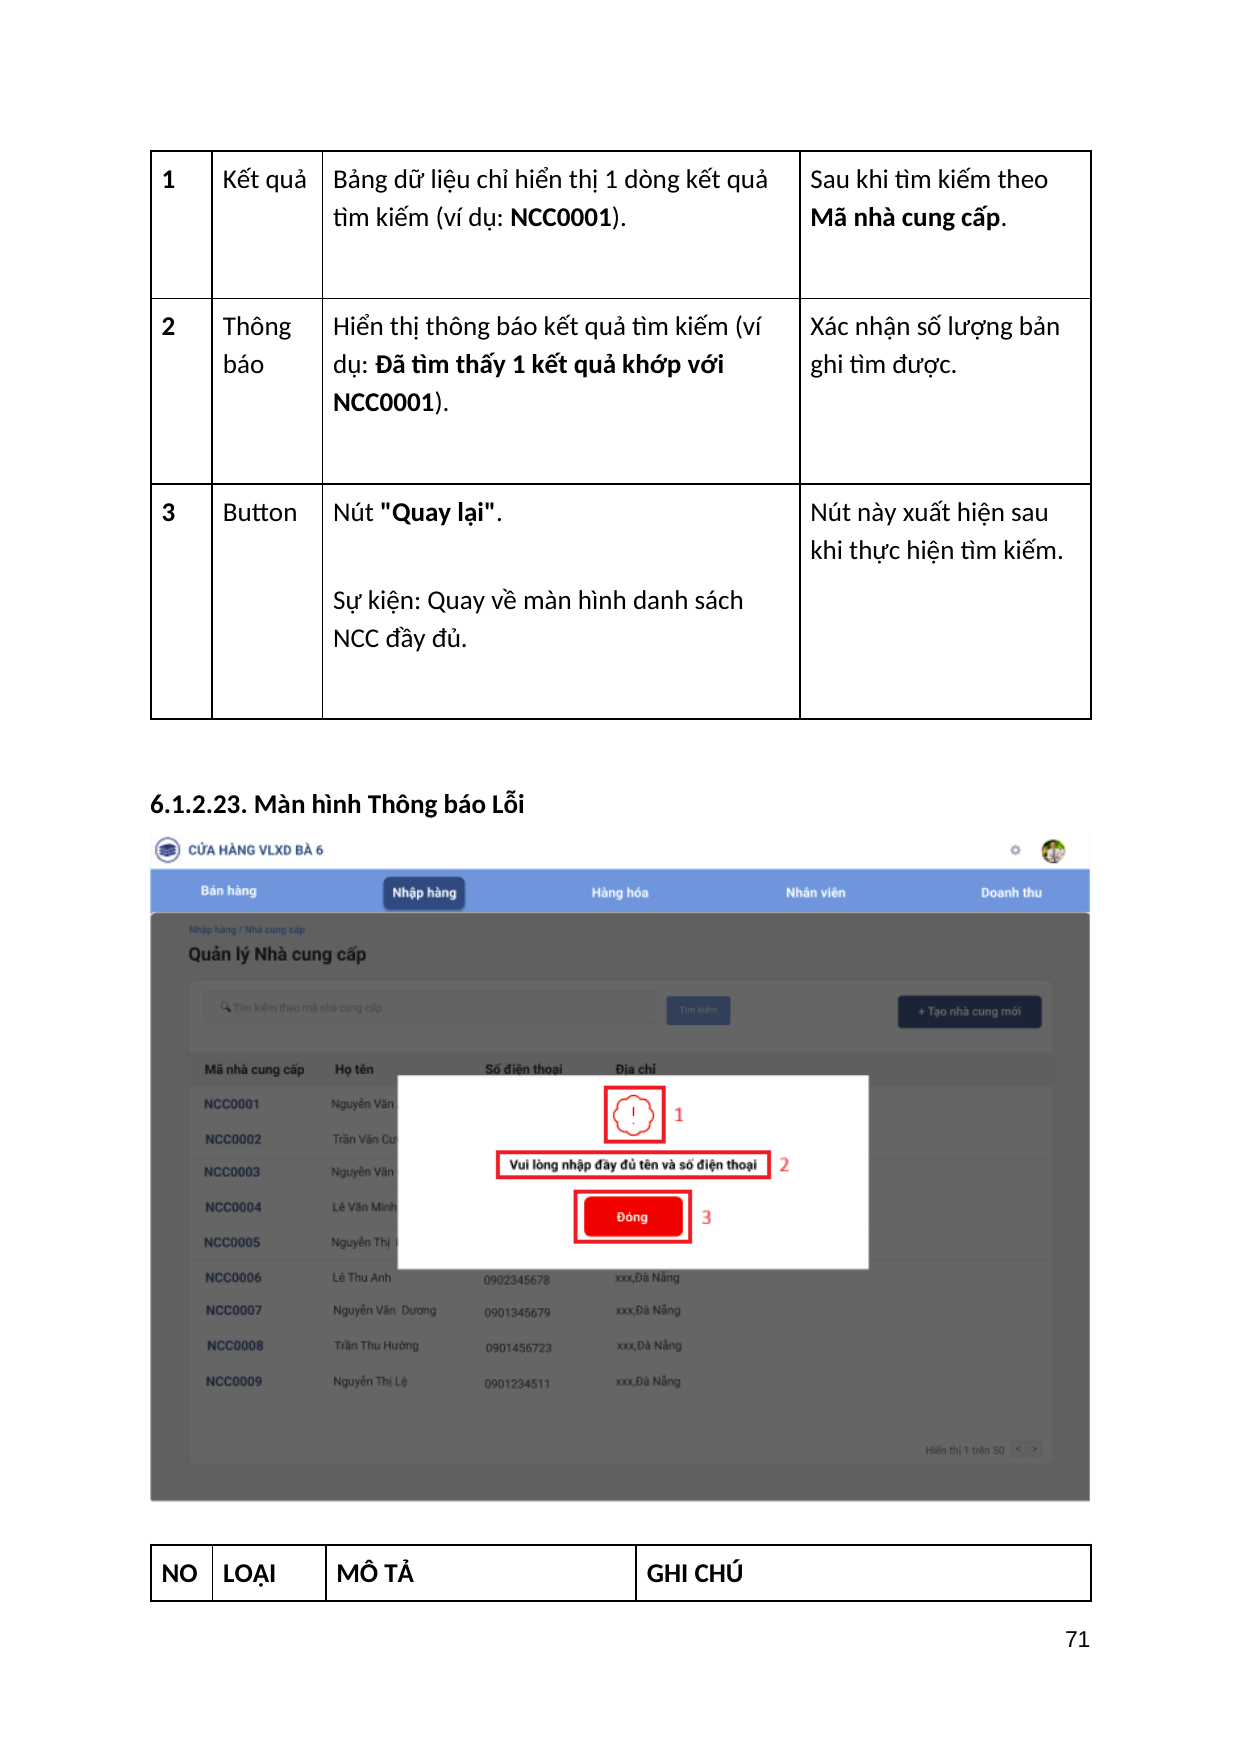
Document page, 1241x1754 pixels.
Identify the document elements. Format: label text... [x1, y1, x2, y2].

picture [150, 833, 1091, 1502]
table_cell Button [213, 485, 322, 718]
table_header MÔ TẢ [327, 1546, 635, 1600]
table_cell Thông báo [213, 299, 322, 483]
table_cell 3 [152, 485, 211, 718]
table_cell Xác nhận số lượng bản ghi tìm được. [801, 299, 1090, 483]
table_cell Nút "Quay lại". Sự kiện: Quay về màn hình danh sách NCC đầy đủ. [323, 485, 799, 718]
table_cell Sau khi tìm kiếm theo Mã nhà cung cấp. [801, 152, 1090, 297]
table_header GHI CHÚ [637, 1546, 1090, 1600]
table_cell Nút này xuất hiện sau khi thực hiện tìm kiếm. [801, 485, 1090, 718]
table_cell Bảng dữ liệu chỉ hiển thị 1 dòng kết quả tìm kiếm (ví dụ: NCC0001). [323, 152, 799, 297]
table_cell Kết quả [213, 152, 322, 297]
table_cell Hiển thị thông báo kết quả tìm kiếm (ví dụ: Đã tìm thấy 1 kết quả khớp với NCC0001). [323, 299, 799, 483]
subtitle 6.1.2.23. Màn hình Thông báo Lỗi [150, 787, 1090, 820]
table_cell 2 [152, 299, 211, 483]
table_header NO [152, 1546, 212, 1600]
table_cell 1 [152, 152, 211, 297]
table_header LOẠI [213, 1546, 325, 1600]
